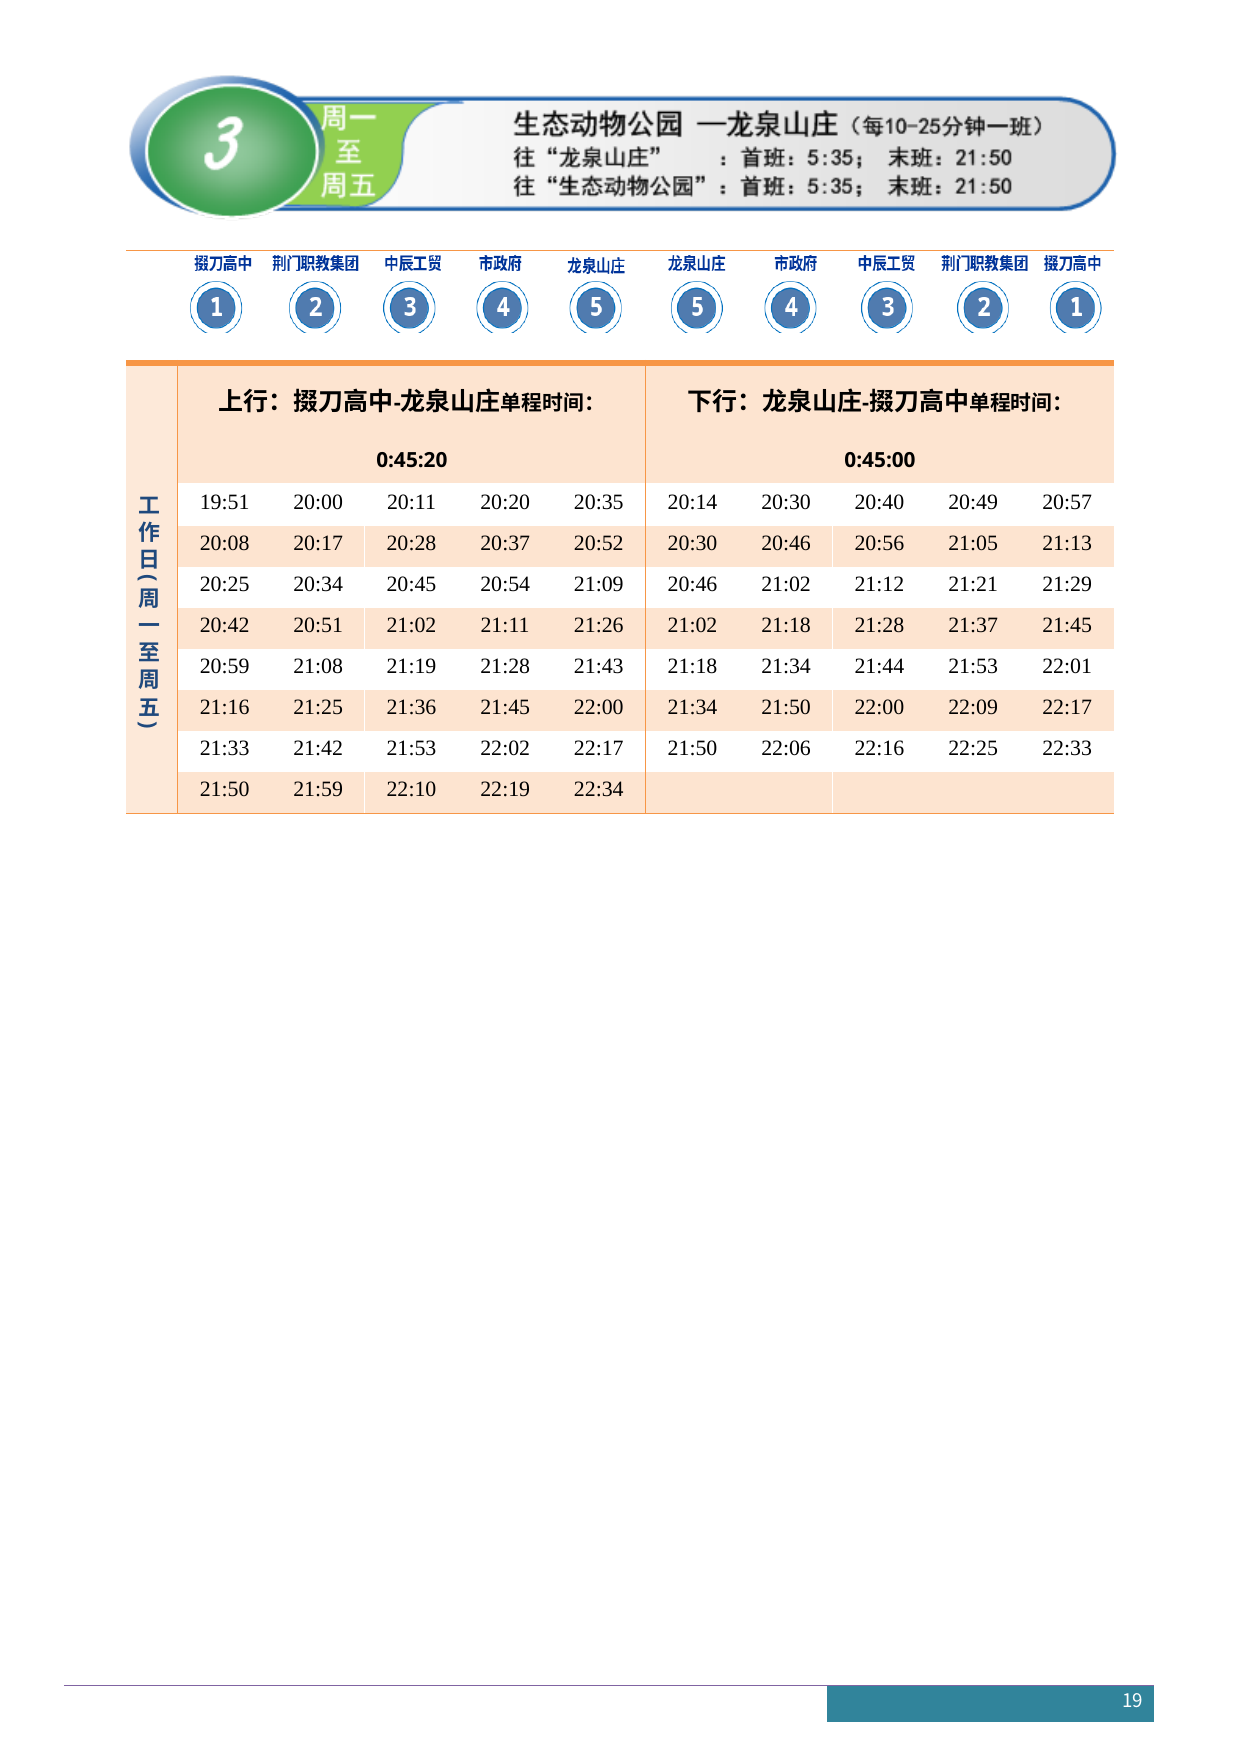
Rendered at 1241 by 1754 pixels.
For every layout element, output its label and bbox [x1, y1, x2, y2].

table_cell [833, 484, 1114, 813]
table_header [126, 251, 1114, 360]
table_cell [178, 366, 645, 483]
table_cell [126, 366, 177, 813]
picture [125, 71, 1124, 227]
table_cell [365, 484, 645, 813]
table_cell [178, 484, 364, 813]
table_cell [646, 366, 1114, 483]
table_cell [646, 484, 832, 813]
